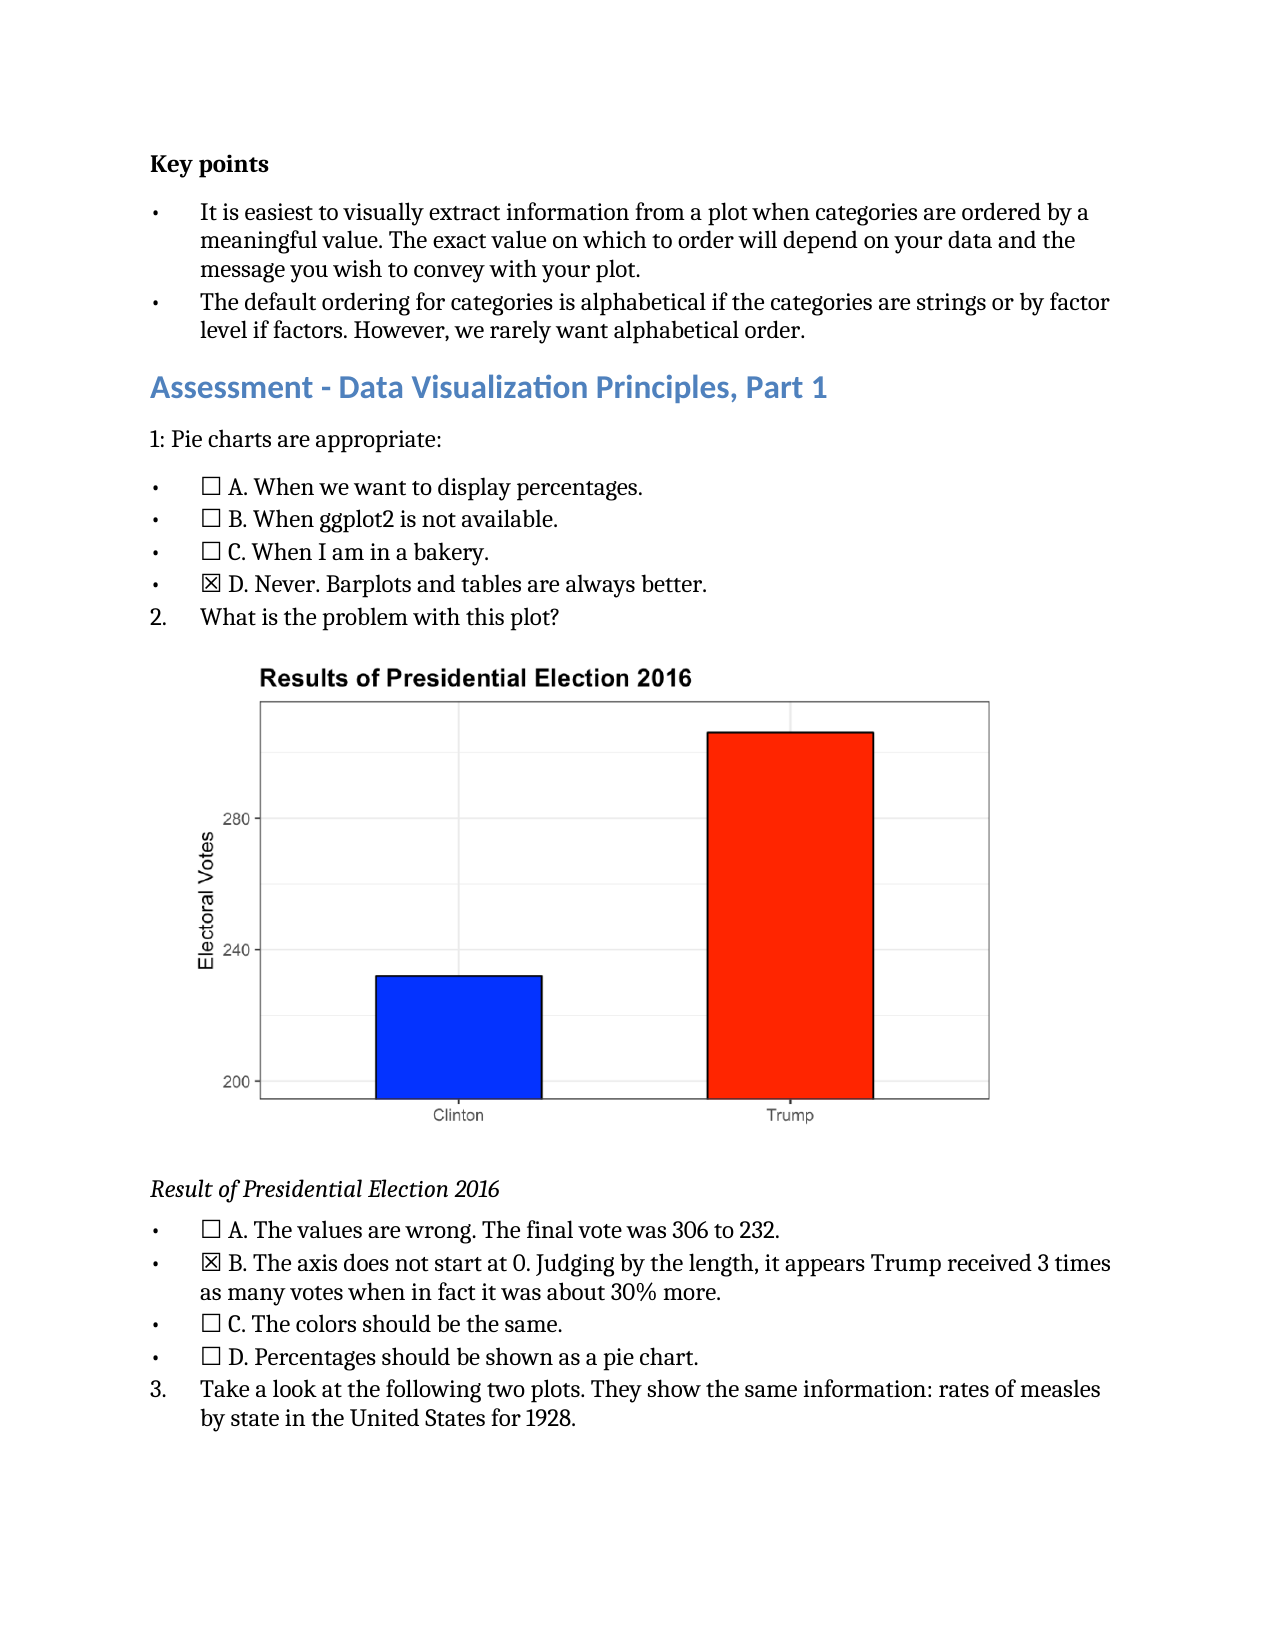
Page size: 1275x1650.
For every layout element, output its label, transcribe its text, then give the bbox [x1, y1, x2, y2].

text 1: Pie charts are appropriate: [150, 425, 1125, 454]
subtitle Assessment - Data Visualization Principles, Part 1 [150, 366, 1125, 407]
list What is the problem with this plot? [150, 603, 1125, 632]
list ☐ D. Percentages should be shown as a pie chart. [150, 1343, 1125, 1371]
list ☐ B. When ggplot2 is not available. [150, 505, 1125, 534]
list The default ordering for categories is alphabetical if the categories are strings or by factor level if factors. However, we rarely want alphabetical order. [150, 287, 1125, 345]
list It is easiest to visually extract information from a plot when categories are ordered by a meaningful value. The exact value on which to order will depend on your data and the message you wish to convey with your plot. [150, 197, 1125, 284]
list ☐ C. When I am in a bakery. [150, 538, 1125, 567]
text Result of Presidential Election 2016 [150, 1175, 1125, 1204]
list ☐ A. When we want to display percentages. [150, 473, 1125, 502]
list ☒ B. The axis does not start at 0. Judging by the length, it appears Trump received 3 times as many votes when in fact it was about 30% more. [150, 1249, 1125, 1306]
list Take a look at the following two plots. They show the same information: rates of measles by state in the United States for 1928. [150, 1375, 1125, 1433]
text Key points [150, 150, 1125, 179]
picture [168, 635, 1044, 1155]
list ☐ C. The colors should be the same. [150, 1310, 1125, 1339]
list ☒ D. Never. Barplots and tables are always better. [150, 570, 1125, 599]
list ☐ A. The values are wrong. The final vote was 306 to 232. [150, 1216, 1125, 1245]
